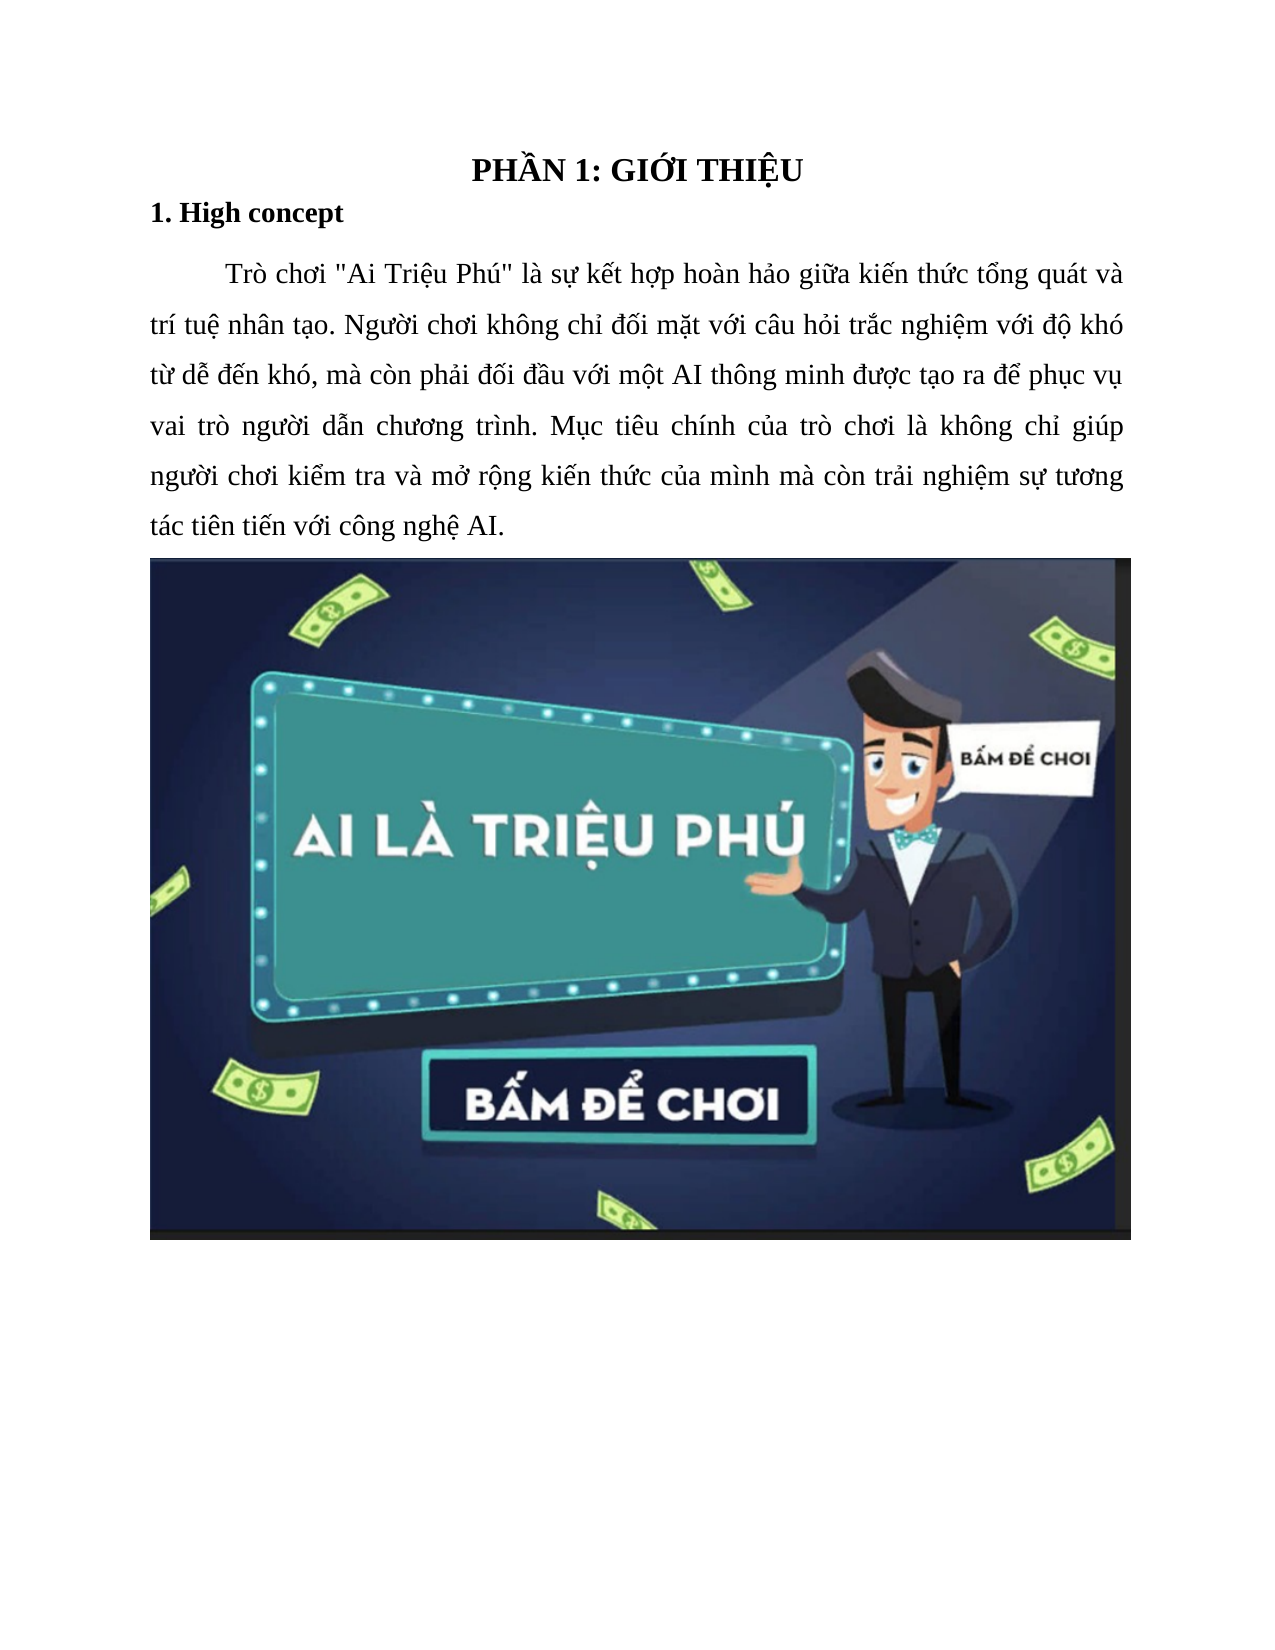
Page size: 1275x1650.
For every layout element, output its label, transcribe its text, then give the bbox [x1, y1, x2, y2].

subtitle 1. High concept [150, 196, 1125, 229]
text Trò chơi "Ai Triệu Phú" là sự kết hợp hoàn hảo giữa kiến thức tổng quát và trí tuệ nhân tạo. Người chơi không chỉ đối mặt với câu hỏi trắc nghiệm với độ khó từ dễ đến khó, mà còn phải đối đầu với một AI thông minh được tạo ra để phục vụ vai trò người dẫn chương trình. Mục tiêu chính của trò chơi là không chỉ giúp người chơi kiểm tra và mở rộng kiến thức của mình mà còn trải nghiệm sự tương tác tiên tiến với công nghệ AI. [150, 257, 1125, 542]
picture [150, 558, 1131, 1240]
subtitle PHẦN 1: GIỚI THIỆU [150, 150, 1125, 188]
